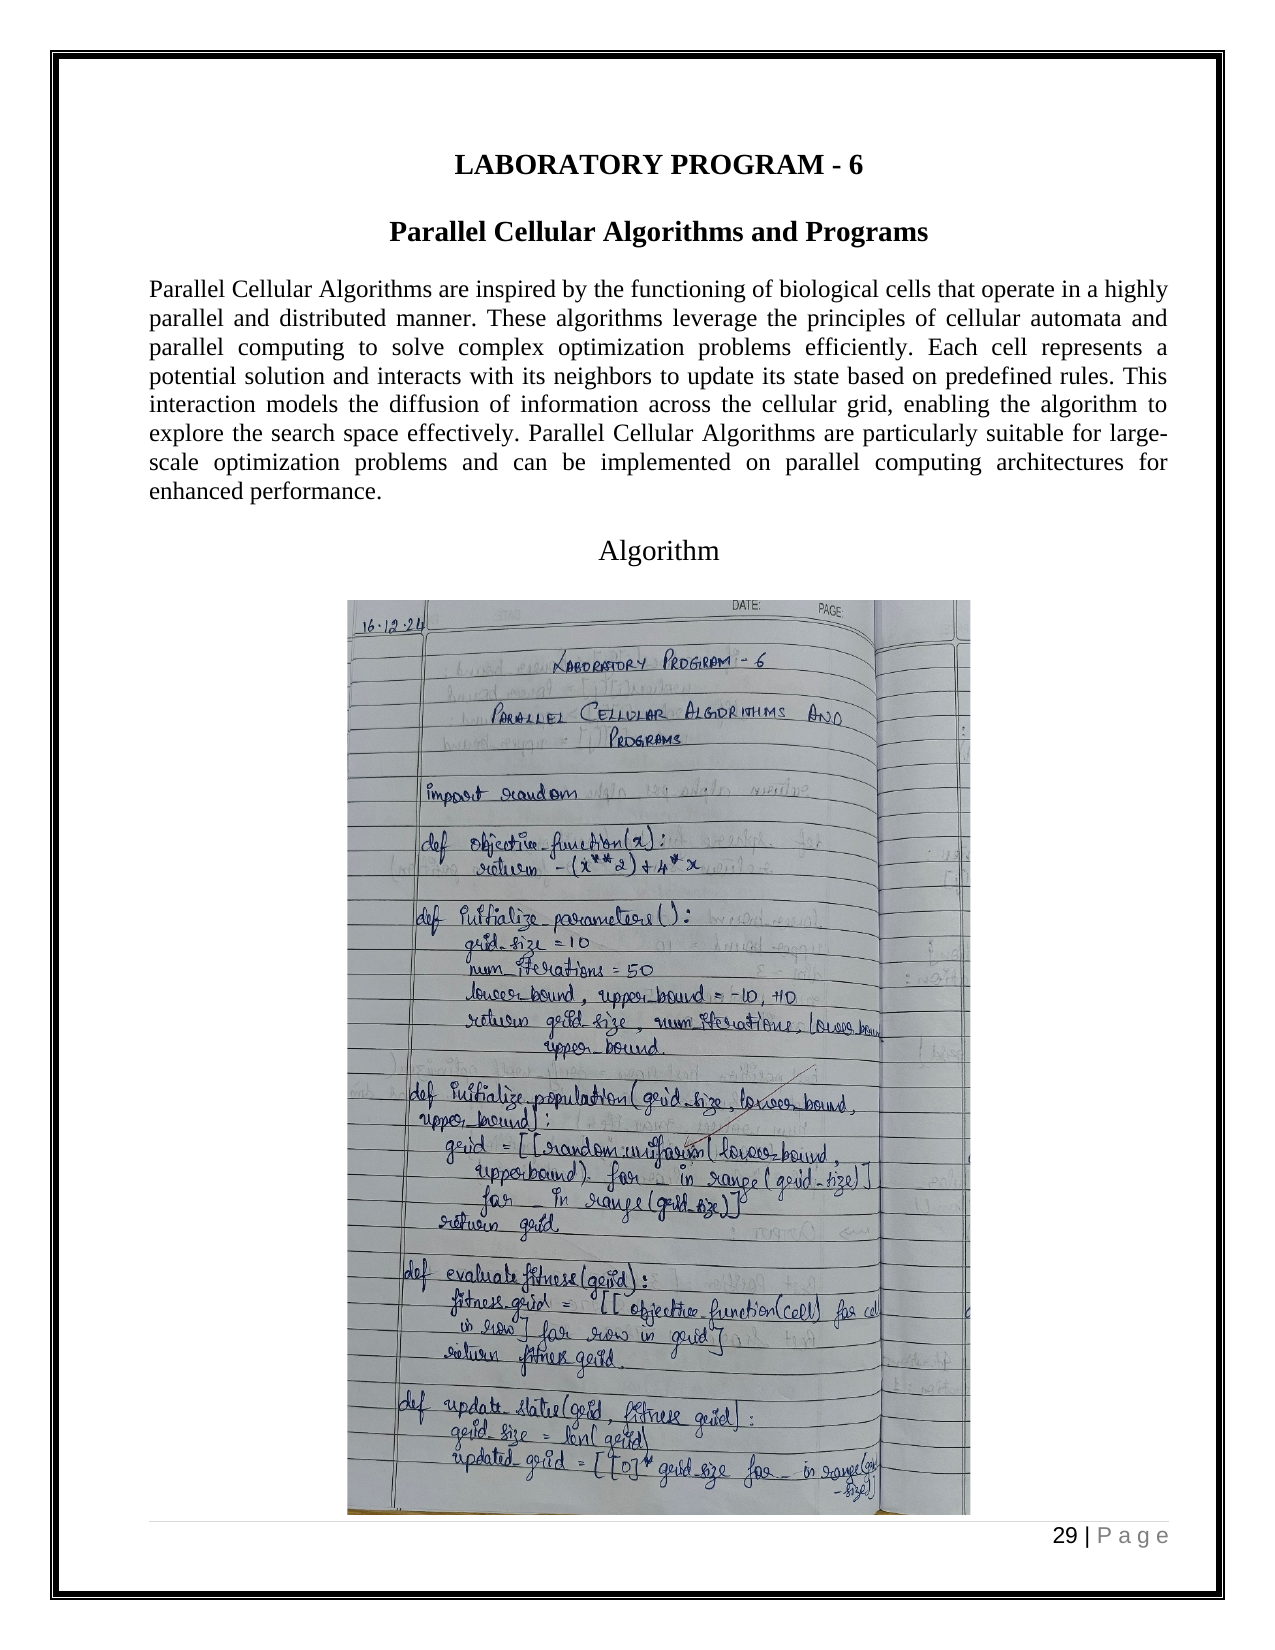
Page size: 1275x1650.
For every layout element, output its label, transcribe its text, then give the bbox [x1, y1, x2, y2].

text Parallel Cellular Algorithms are inspired by the functioning of biological cells that operate in a highly parallel and distributed manner. These algorithms leverage the principles of cellular automata and parallel computing to solve complex optimization problems efficiently. Each cell represents a potential solution and interacts with its neighbors to update its state based on predefined rules. This interaction models the diffusion of information across the cellular grid, enabling the algorithm to explore the search space effectively. Parallel Cellular Algorithms are particularly suitable for large-scale optimization problems and can be implemented on parallel computing architectures for enhanced performance. [149, 274, 1169, 504]
text Algorithm [149, 533, 1169, 567]
text Parallel Cellular Algorithms and Programs [149, 214, 1169, 248]
picture [347, 600, 971, 1515]
text Laboratory Program - 6 [149, 147, 1169, 181]
